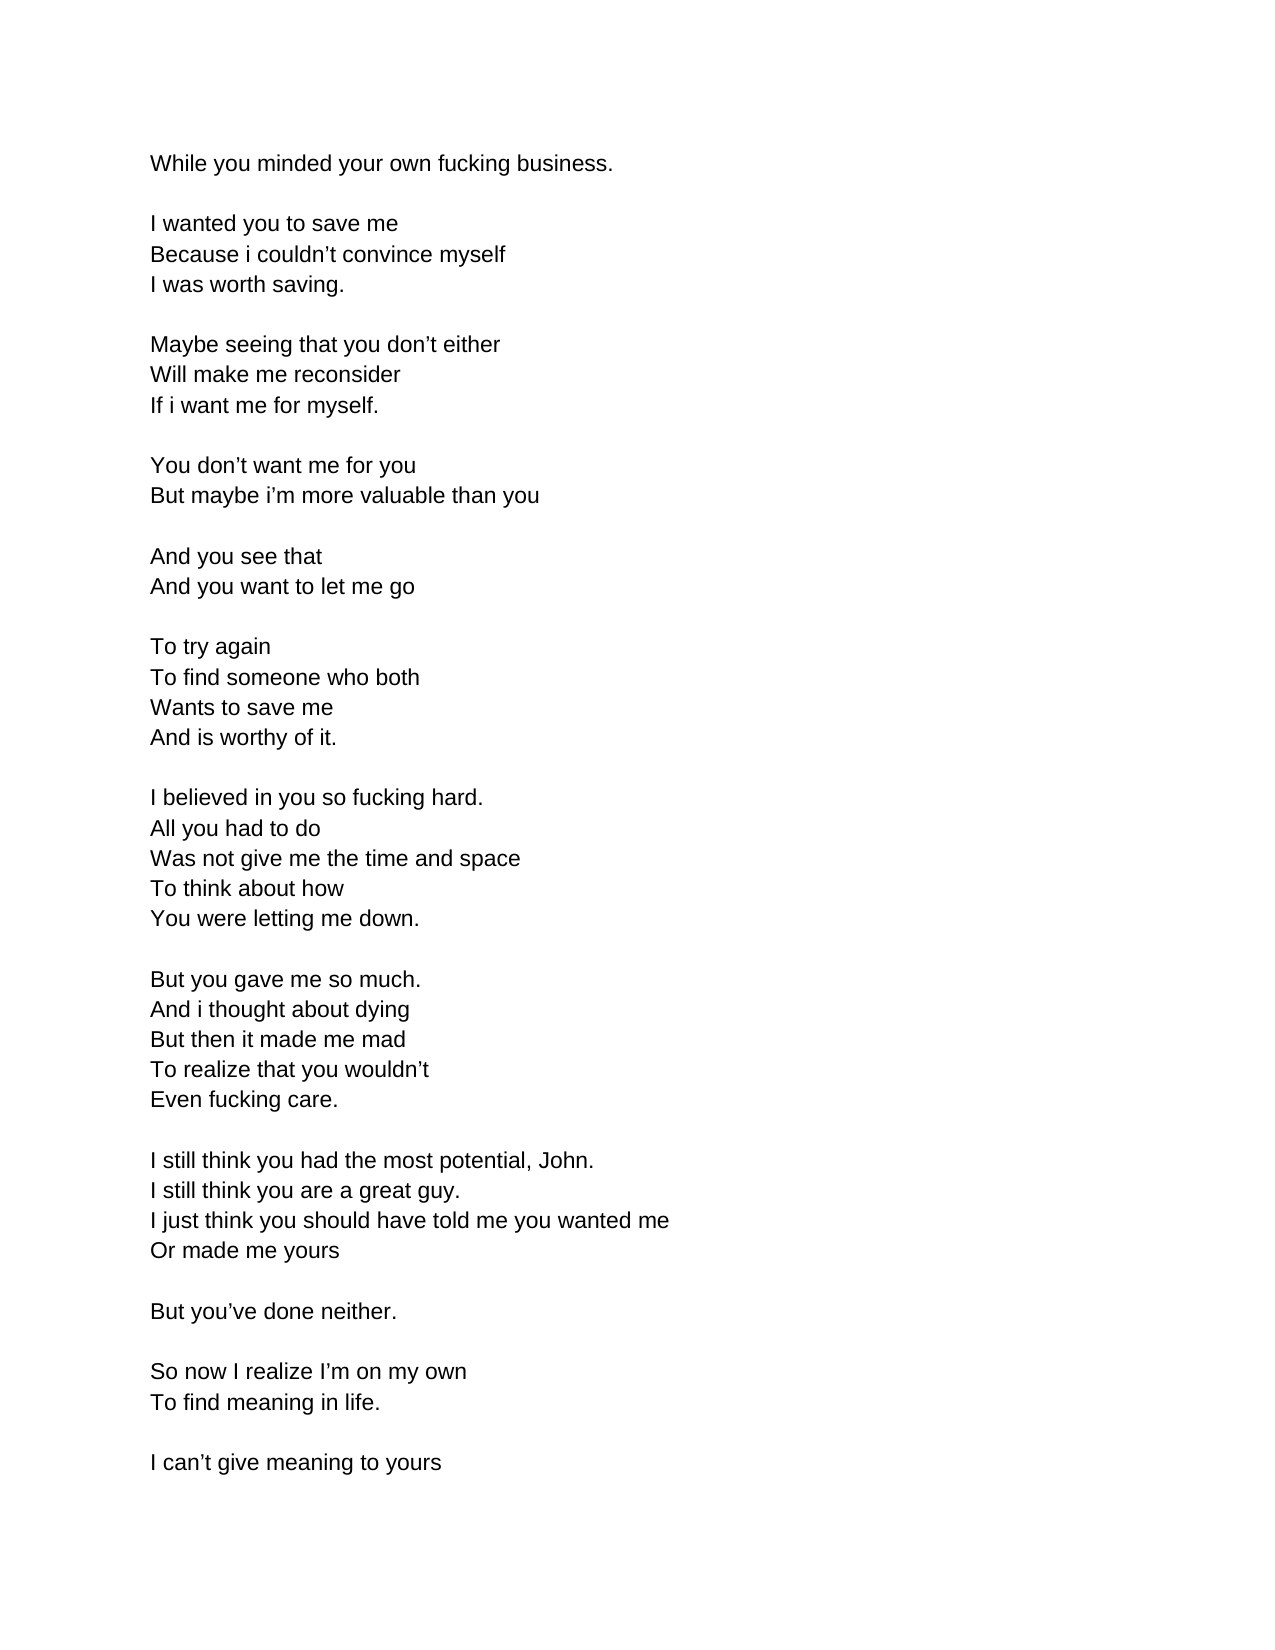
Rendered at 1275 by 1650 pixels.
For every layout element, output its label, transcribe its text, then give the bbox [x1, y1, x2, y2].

text Maybe seeing that you don’t either [150, 331, 1125, 358]
text I still think you had the most potential, John. [150, 1147, 1125, 1173]
text All you had to do [150, 814, 1125, 841]
text Will make me reconsider [150, 361, 1125, 388]
text Because i couldn’t convince myself [150, 241, 1125, 267]
text Or made me yours [150, 1237, 1125, 1264]
text But you gave me so much. [150, 966, 1125, 992]
text To try again [150, 633, 1125, 660]
text I wanted you to save me [150, 210, 1125, 237]
text While you minded your own fucking business. [150, 150, 1125, 176]
text I still think you are a great guy. [150, 1177, 1125, 1203]
text To realize that you wouldn’t [150, 1056, 1125, 1083]
text So now I realize I’m on my own [150, 1358, 1125, 1385]
text I believed in you so fucking hard. [150, 784, 1125, 811]
text And is worthy of it. [150, 724, 1125, 750]
text But you’ve done neither. [150, 1298, 1125, 1324]
text And you want to let me go [150, 573, 1125, 599]
text And i thought about dying [150, 996, 1125, 1022]
text If i want me for myself. [150, 392, 1125, 418]
text Was not give me the time and space [150, 845, 1125, 871]
text I can’t give meaning to yours [150, 1449, 1125, 1475]
text And you see that [150, 543, 1125, 569]
text To find meaning in life. [150, 1388, 1125, 1415]
text I was worth saving. [150, 271, 1125, 297]
text I just think you should have told me you wanted me [150, 1207, 1125, 1234]
text But then it made me mad [150, 1026, 1125, 1052]
text To think about how [150, 875, 1125, 901]
text Wants to save me [150, 694, 1125, 720]
text Even fucking care. [150, 1086, 1125, 1113]
text To find someone who both [150, 663, 1125, 690]
text You were letting me down. [150, 905, 1125, 932]
text But maybe i’m more valuable than you [150, 482, 1125, 509]
text You don’t want me for you [150, 452, 1125, 478]
